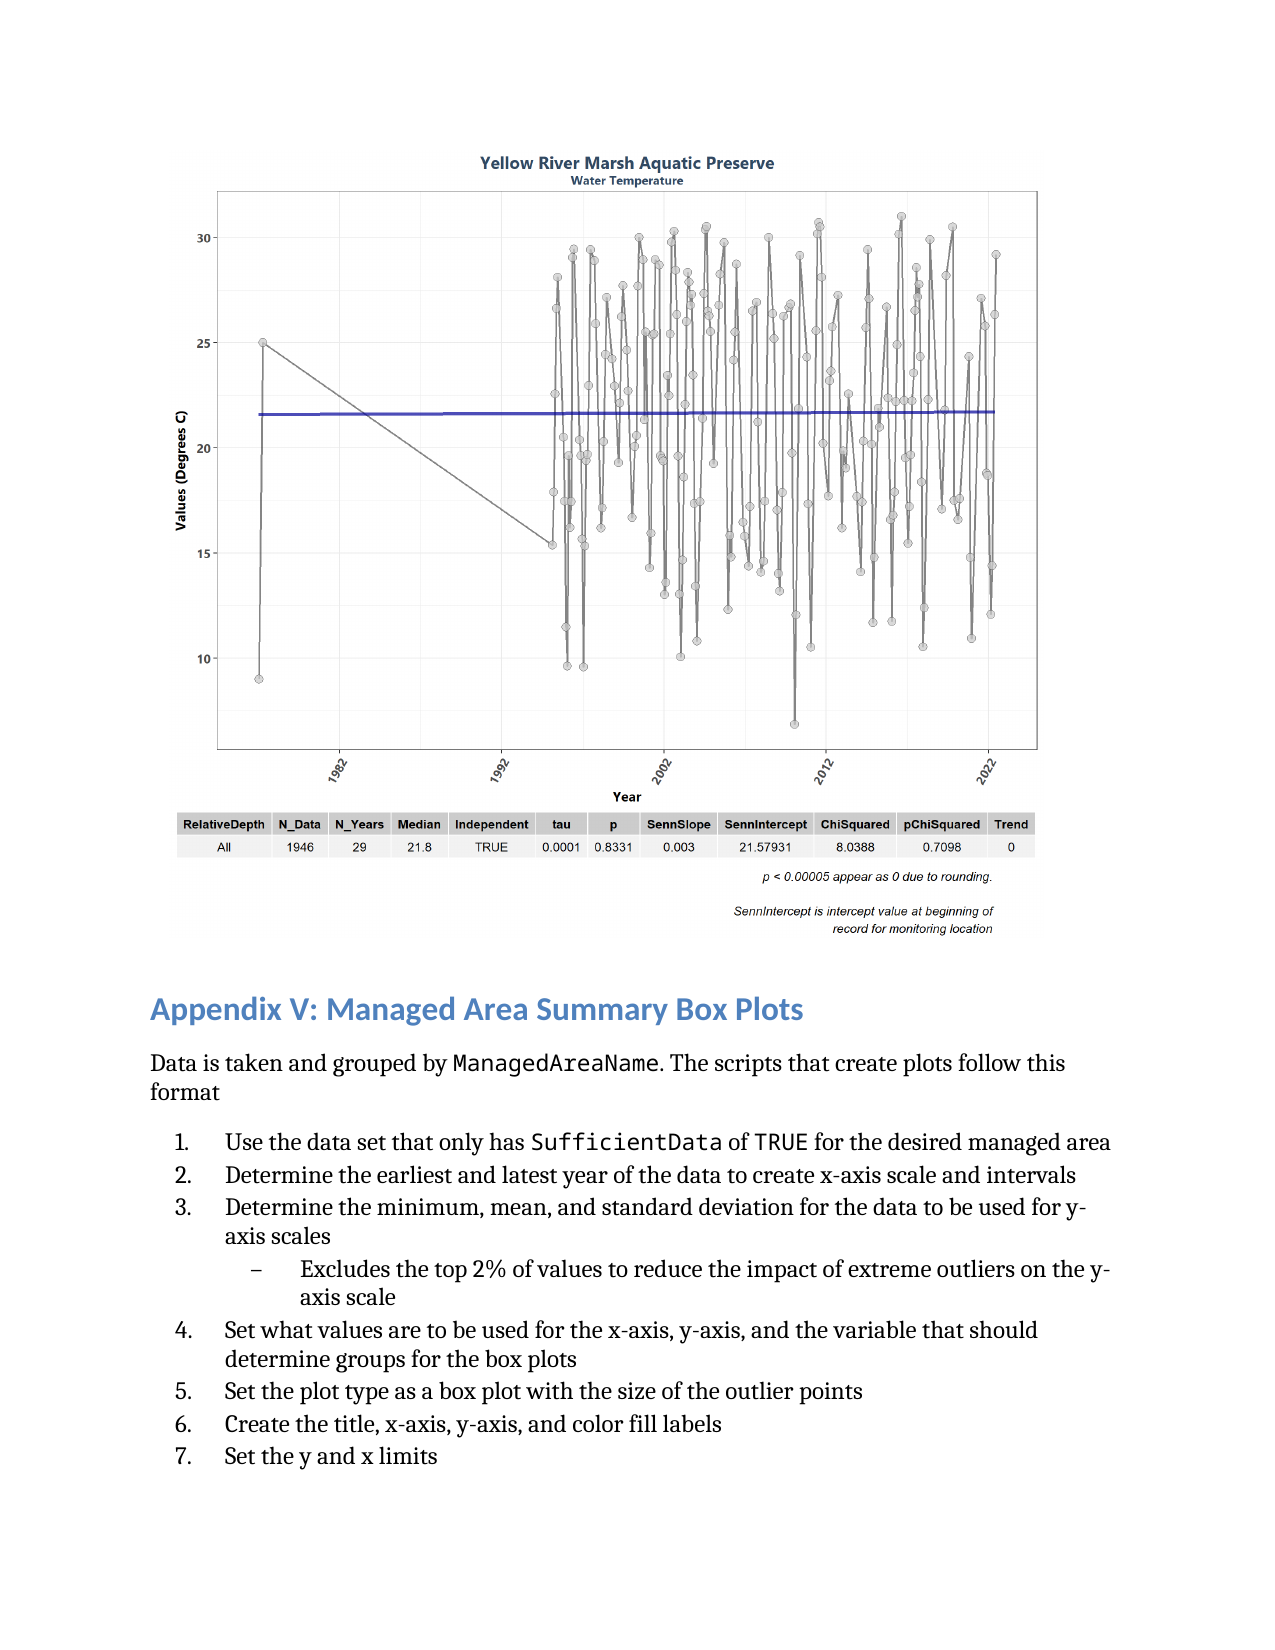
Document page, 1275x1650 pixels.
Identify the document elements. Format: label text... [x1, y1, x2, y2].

list Excludes the top 2% of values to reduce the impact of extreme outliers on the y-axis scale [250, 1254, 1125, 1312]
list Determine the earliest and latest year of the data to create x-axis scale and intervals [175, 1161, 1125, 1189]
list Set the y and x limits [175, 1442, 1125, 1471]
list Set what values are to be used for the x-axis, y-axis, and the variable that should determine groups for the box plots [175, 1316, 1125, 1373]
list Determine the minimum, mean, and standard deviation for the data to be used for y-axis scales [175, 1193, 1125, 1251]
list Use the data set that only has SufficientData of TRUE for the desired managed area [175, 1126, 1125, 1157]
text Data is taken and grouped by ManagedAreaName. The scripts that create plots follow this format [150, 1047, 1125, 1107]
list Set the plot type as a box plot with the size of the outlier points [175, 1377, 1125, 1406]
list Create the title, x-axis, y-axis, and color fill labels [175, 1409, 1125, 1438]
subtitle Appendix V: Managed Area Summary Box Plots [150, 987, 1125, 1028]
picture [168, 150, 1044, 938]
